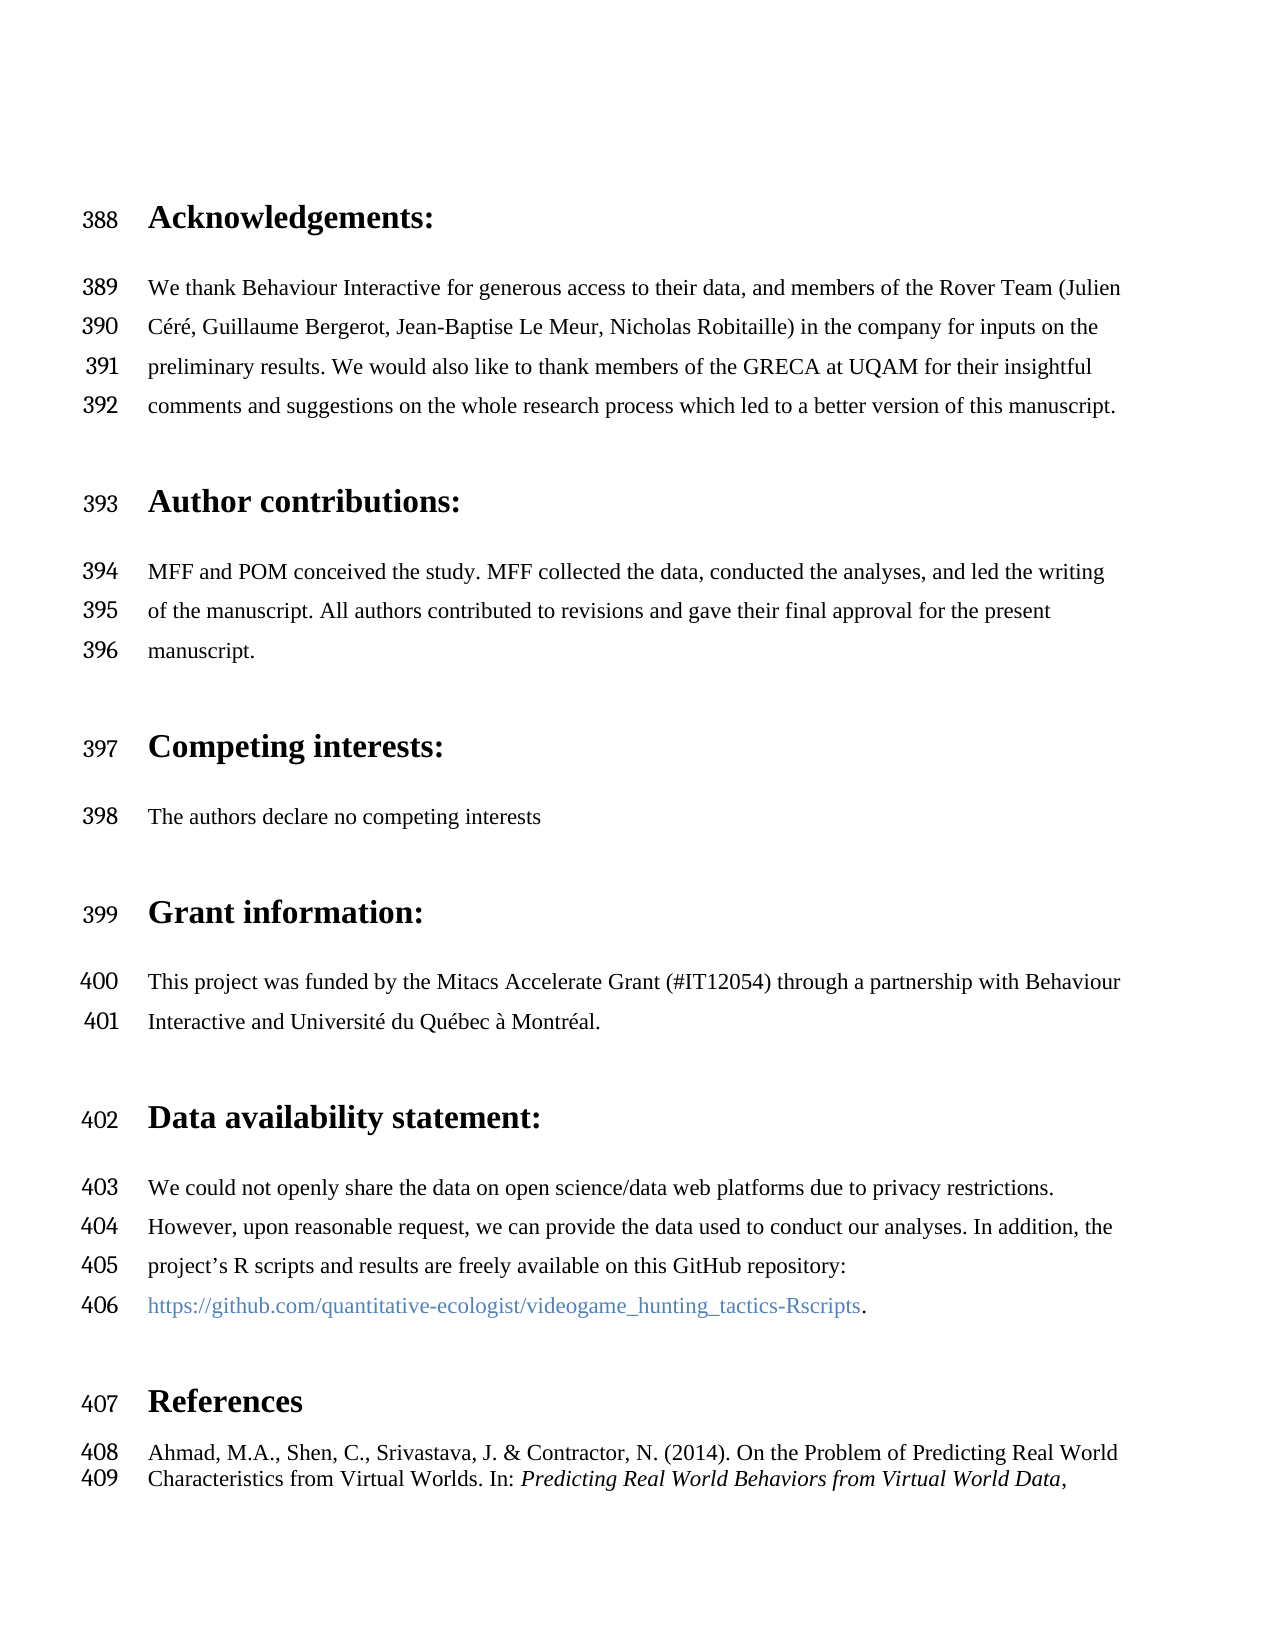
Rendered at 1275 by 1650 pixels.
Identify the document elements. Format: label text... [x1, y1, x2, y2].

text We could not openly share the data on open science/data web platforms due to privacy restrictions. However, upon reasonable request, we can provide the data used to conduct our analyses. In addition, the project’s R scripts and results are freely available on this GitHub repository: https://github.com/quantitative-ecologist/videogame_hunting_tactics-Rscripts. [148, 1174, 1127, 1318]
text We thank Behaviour Interactive for generous access to their data, and members of the Rover Team (Julien Céré, Guillaume Bergerot, Jean-Baptise Le Meur, Nicholas Robitaille) in the company for inputs on the preliminary results. We would also like to thank members of the GRECA at UQAM for their insightful comments and suggestions on the whole research process which led to a better version of this manuscript. [148, 274, 1127, 419]
text The authors declare no competing interests [148, 803, 1127, 829]
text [148, 1439, 1127, 1492]
subtitle Competing interests: [148, 726, 1127, 765]
subtitle Author contributions: [148, 482, 1127, 520]
subtitle Data availability statement: [148, 1097, 1127, 1136]
text This project was funded by the Mitacs Accelerate Grant (#IT12054) through a partnership with Behaviour Interactive and Université du Québec à Montréal. [148, 968, 1127, 1034]
subtitle Acknowledgements: [148, 198, 1127, 236]
subtitle Grant information: [148, 892, 1127, 931]
subtitle References [148, 1382, 1127, 1420]
text MFF and POM conceived the study. MFF collected the data, conducted the analyses, and led the writing of the manuscript. All authors contributed to revisions and gave their final approval for the present manuscript. [148, 558, 1127, 663]
